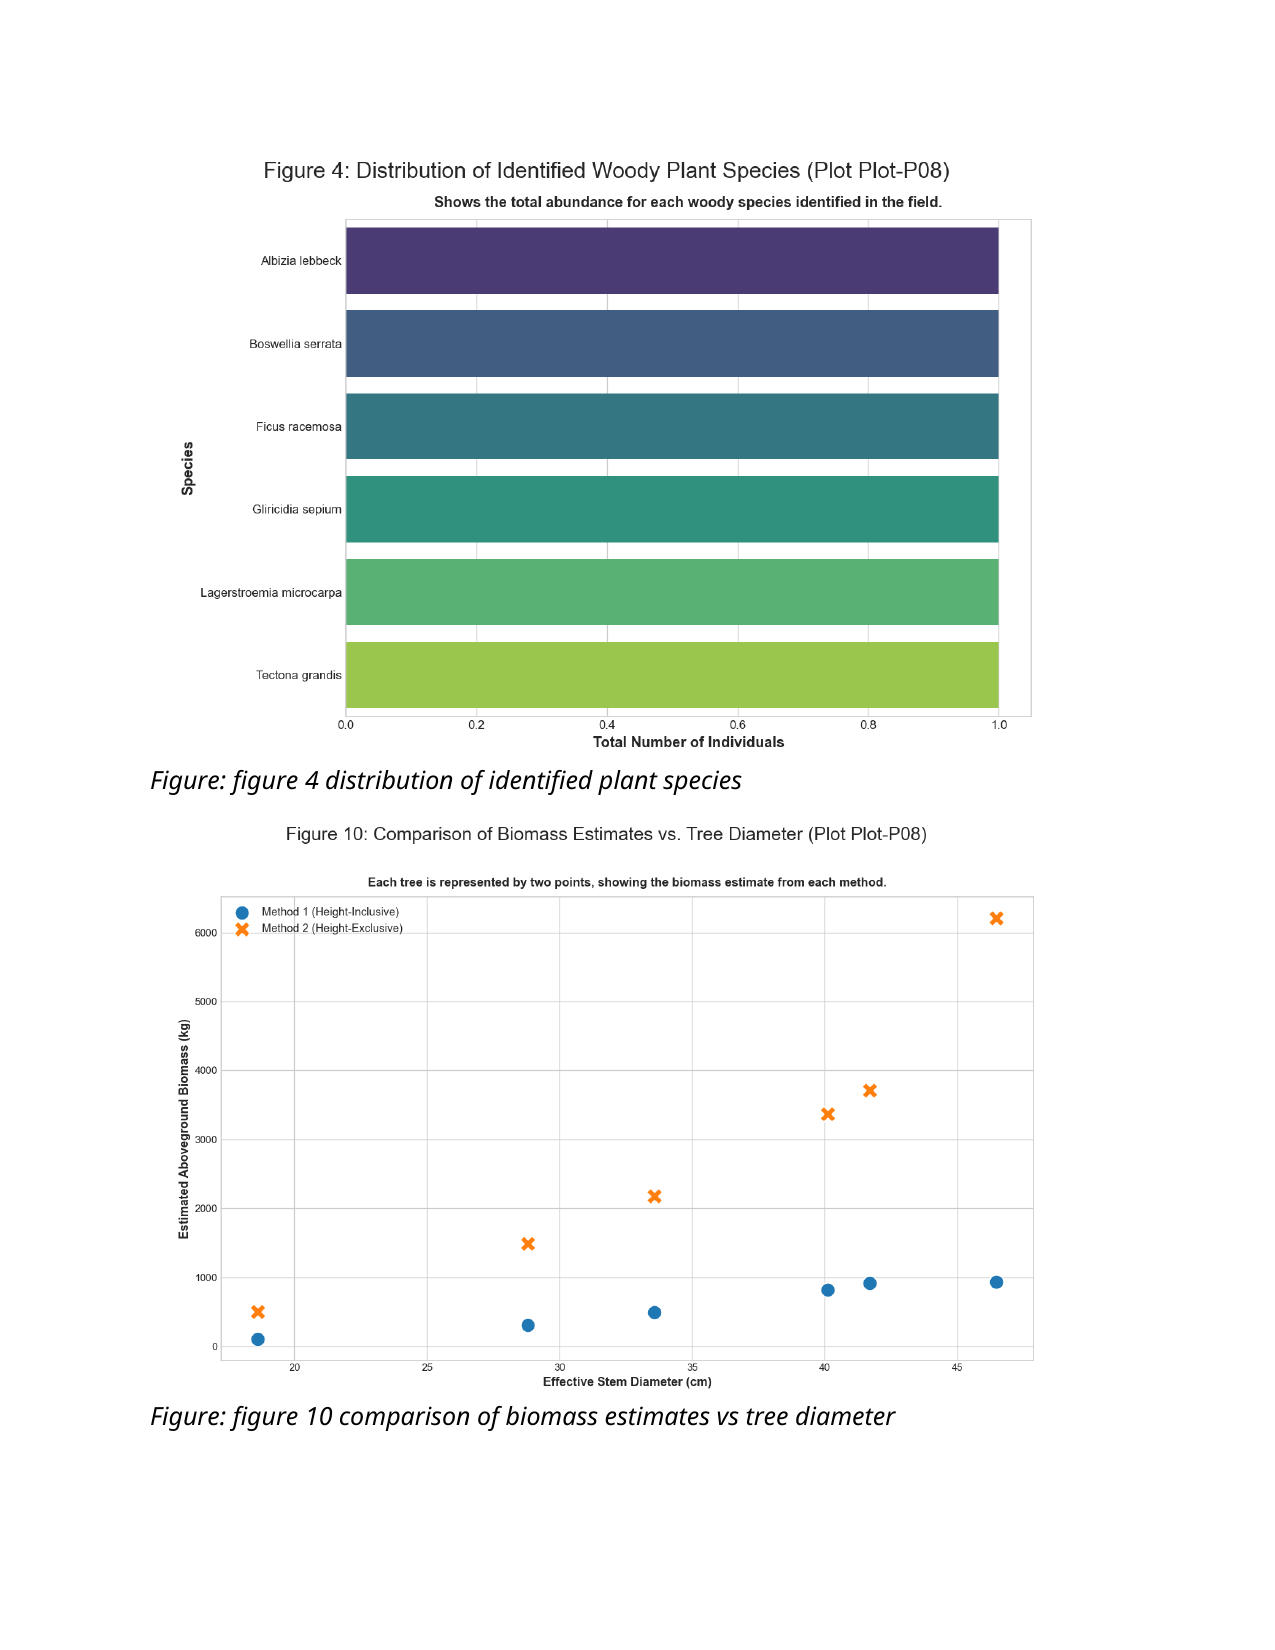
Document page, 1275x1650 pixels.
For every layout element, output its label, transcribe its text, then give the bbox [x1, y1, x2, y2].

picture [168, 815, 1044, 1399]
picture [168, 150, 1044, 763]
